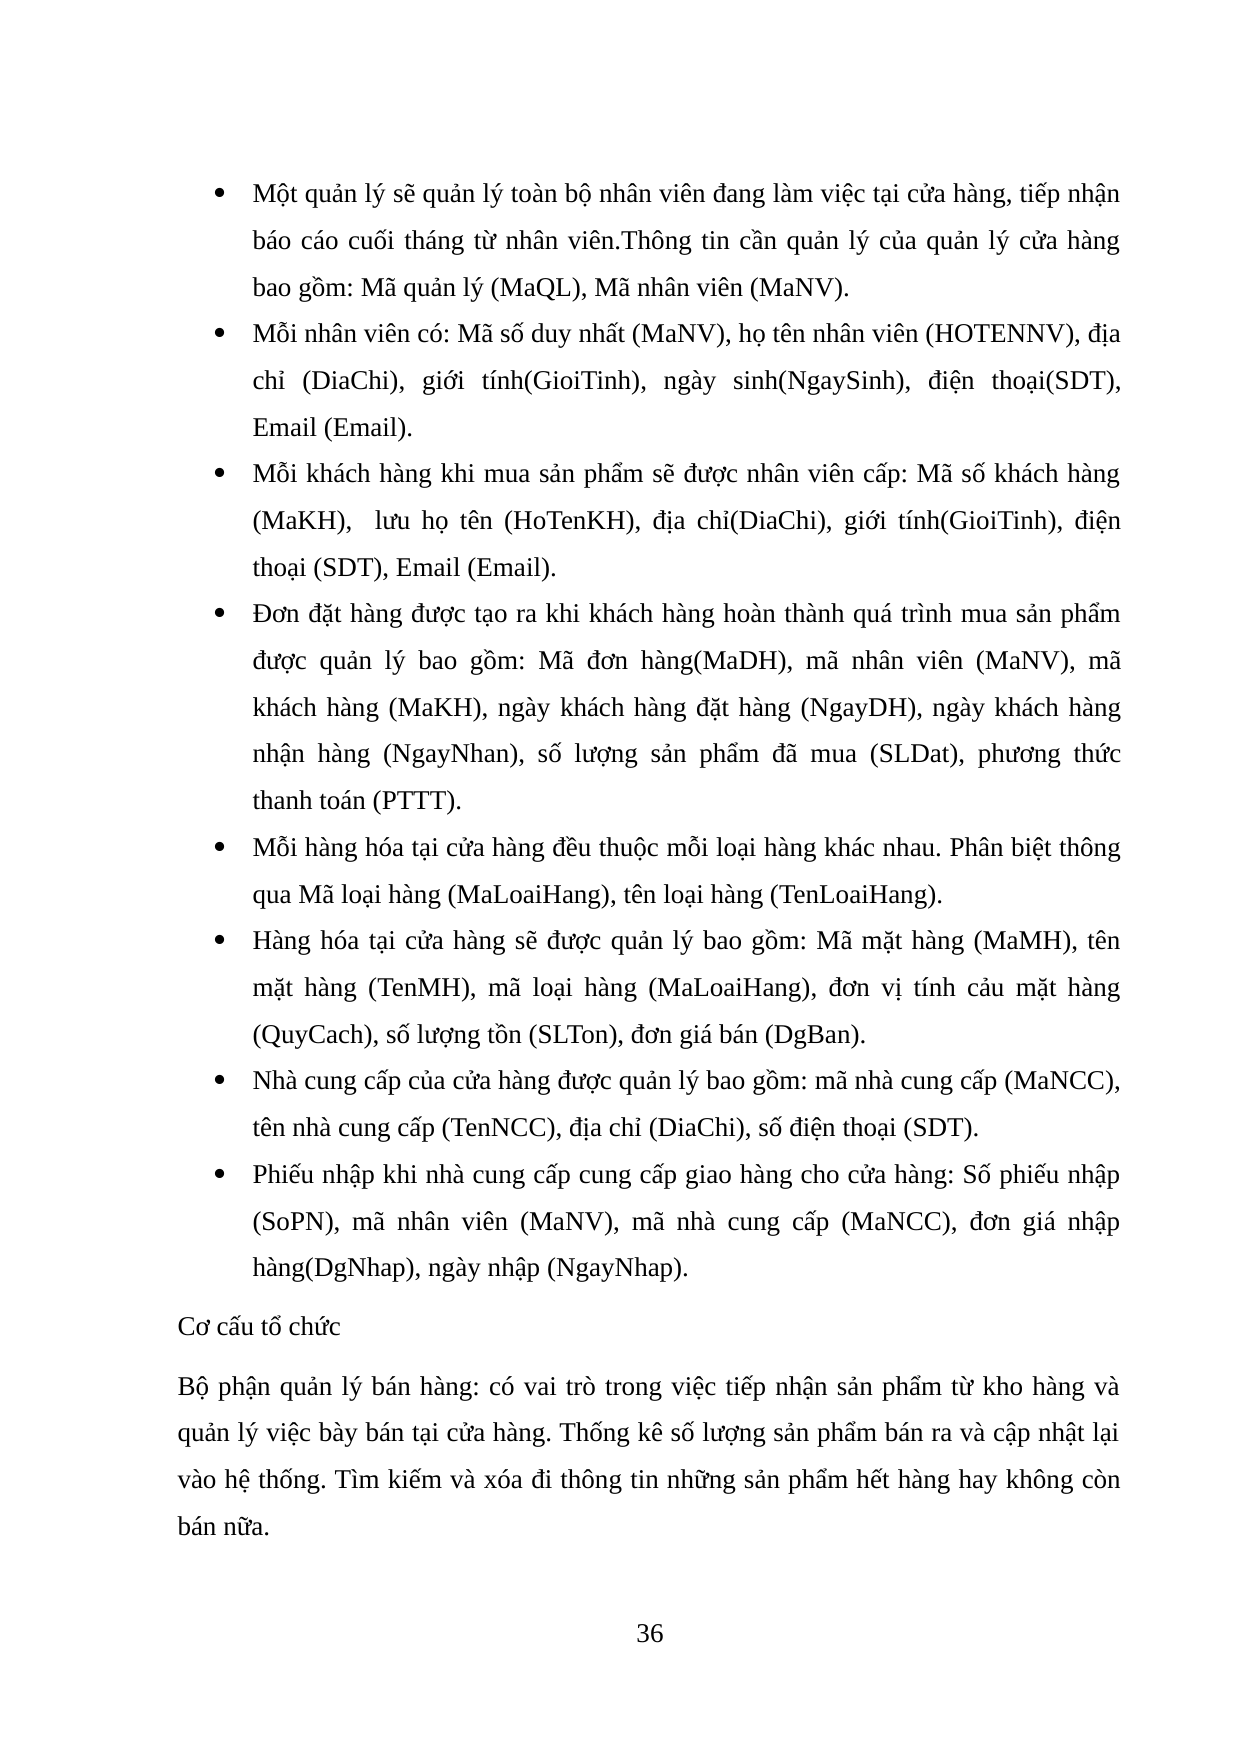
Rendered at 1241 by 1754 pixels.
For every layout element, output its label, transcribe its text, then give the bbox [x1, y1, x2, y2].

list Nhà cung cấp của cửa hàng được quản lý bao gồm: mã nhà cung cấp (MaNCC), tên nhà cung cấp (TenNCC), địa chỉ (DiaChi), số điện thoại (SDT). [215, 1064, 1122, 1142]
list Mỗi khách hàng khi mua sản phẩm sẽ được nhân viên cấp: Mã số khách hàng (MaKH), lưu họ tên (HoTenKH), địa chỉ(DiaChi), giới tính(GioiTinh), điện thoại (SDT), Email (Email). [215, 457, 1122, 582]
text Bộ phận quản lý bán hàng: có vai trò trong việc tiếp nhận sản phẩm từ kho hàng và quản lý việc bày bán tại cửa hàng. Thống kê số lượng sản phẩm bán ra và cập nhật lại vào hệ thống. Tìm kiếm và xóa đi thông tin những sản phẩm hết hàng hay không còn bán nữa. [177, 1370, 1122, 1541]
list Hàng hóa tại cửa hàng sẽ được quản lý bao gồm: Mã mặt hàng (MaMH), tên mặt hàng (TenMH), mã loại hàng (MaLoaiHang), đơn vị tính cảu mặt hàng (QuyCach), số lượng tồn (SLTon), đơn giá bán (DgBan). [215, 924, 1122, 1049]
list Đơn đặt hàng được tạo ra khi khách hàng hoàn thành quá trình mua sản phẩm được quản lý bao gồm: Mã đơn hàng(MaDH), mã nhân viên (MaNV), mã khách hàng (MaKH), ngày khách hàng đặt hàng (NgayDH), ngày khách hàng nhận hàng (NgayNhan), số lượng sản phẩm đã mua (SLDat), phương thức thanh toán (PTTT). [215, 597, 1122, 815]
text Cơ cấu tổ chức [177, 1311, 1122, 1342]
list Mỗi hàng hóa tại cửa hàng đều thuộc mỗi loại hàng khác nhau. Phân biệt thông qua Mã loại hàng (MaLoaiHang), tên loại hàng (TenLoaiHang). [215, 831, 1122, 909]
list Một quản lý sẽ quản lý toàn bộ nhân viên đang làm việc tại cửa hàng, tiếp nhận báo cáo cuối tháng từ nhân viên.Thông tin cần quản lý của quản lý cửa hàng bao gồm: Mã quản lý (MaQL), Mã nhân viên (MaNV). [215, 177, 1122, 302]
list Phiếu nhập khi nhà cung cấp cung cấp giao hàng cho cửa hàng: Số phiếu nhập (SoPN), mã nhân viên (MaNV), mã nhà cung cấp (MaNCC), đơn giá nhập hàng(DgNhap), ngày nhập (NgayNhap). [215, 1158, 1122, 1282]
list Mỗi nhân viên có: Mã số duy nhất (MaNV), họ tên nhân viên (HOTENNV), địa chỉ (DiaChi), giới tính(GioiTinh), ngày sinh(NgaySinh), điện thoại(SDT), Email (Email). [215, 317, 1122, 442]
